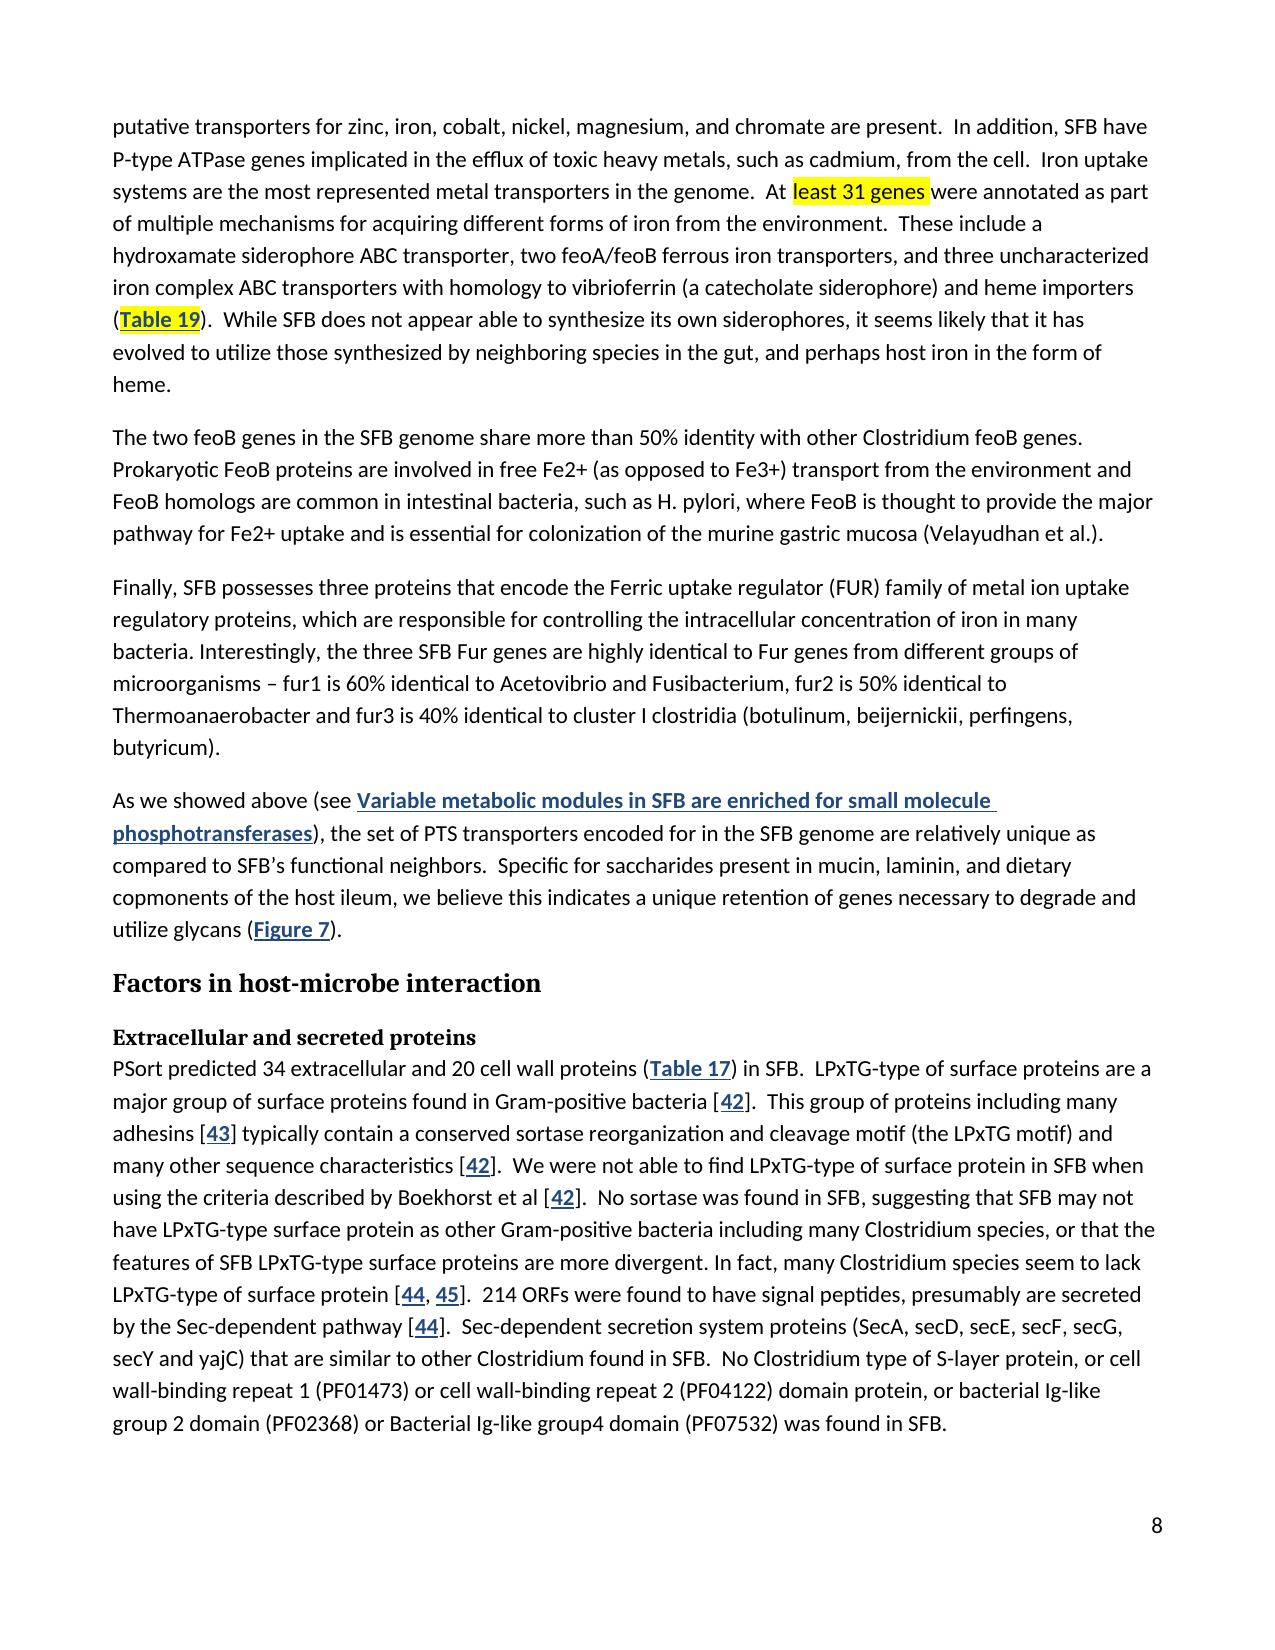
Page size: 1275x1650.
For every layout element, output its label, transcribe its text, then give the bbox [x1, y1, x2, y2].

text As we showed above (see Variable metabolic modules in SFB are enriched for small molecule phosphotransferases), the set of PTS transporters encoded for in the SFB genome are relatively unique as compared to SFB’s functional neighbors. Specific for saccharides present in mucin, laminin, and dietary copmonents of the host ileum, we believe this indicates a unique retention of genes necessary to degrade and utilize glycans (Figure 7). [112, 787, 1162, 943]
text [112, 112, 1162, 398]
subtitle Factors in host-microbe interaction [112, 968, 1162, 999]
text The two feoB genes in the SFB genome share more than 50% identity with other Clostridium feoB genes. Prokaryotic FeoB proteins are involved in free Fe2+ (as opposed to Fe3+) transport from the environment and FeoB homologs are common in intestinal bacteria, such as H. pylori, where FeoB is thought to provide the major pathway for Fe2+ uptake and is essential for colonization of the murine gastric mucosa (Velayudhan et al.). [112, 423, 1162, 548]
text PSort predicted 34 extracellular and 20 cell wall proteins (Table 17) in SFB. LPxTG-type of surface proteins are a major group of surface proteins found in Gram-positive bacteria [42]. This group of proteins including many adhesins [43] typically contain a conserved sortase reorganization and cleavage motif (the LPxTG motif) and many other sequence characteristics [42]. We were not able to find LPxTG-type of surface protein in SFB when using the criteria described by Boekhorst et al [42]. No sortase was found in SFB, suggesting that SFB may not have LPxTG-type surface protein as other Gram-positive bacteria including many Clostridium species, or that the features of SFB LPxTG-type surface proteins are more divergent. In fact, many Clostridium species seem to lack LPxTG-type of surface protein [44, 45]. 214 ORFs were found to have signal peptides, presumably are secreted by the Sec-dependent pathway [44]. Sec-dependent secretion system proteins (SecA, secD, secE, secF, secG, secY and yajC) that are similar to other Clostridium found in SFB. No Clostridium type of S-layer protein, or cell wall-binding repeat 1 (PF01473) or cell wall-binding repeat 2 (PF04122) domain protein, or bacterial Ig-like group 2 domain (PF02368) or Bacterial Ig-like group4 domain (PF07532) was found in SFB. [112, 1054, 1162, 1437]
subtitle Extracellular and secreted proteins [112, 1025, 1162, 1051]
text Finally, SFB possesses three proteins that encode the Ferric uptake regulator (FUR) family of metal ion uptake regulatory proteins, which are responsible for controlling the intracellular concentration of iron in many bacteria. Interestingly, the three SFB Fur genes are highly identical to Fur genes from different groups of microorganisms – fur1 is 60% identical to Acetovibrio and Fusibacterium, fur2 is 50% identical to Thermoanaerobacter and fur3 is 40% identical to cluster I clostridia (botulinum, beijernickii, perfingens, butyricum). [112, 573, 1162, 762]
